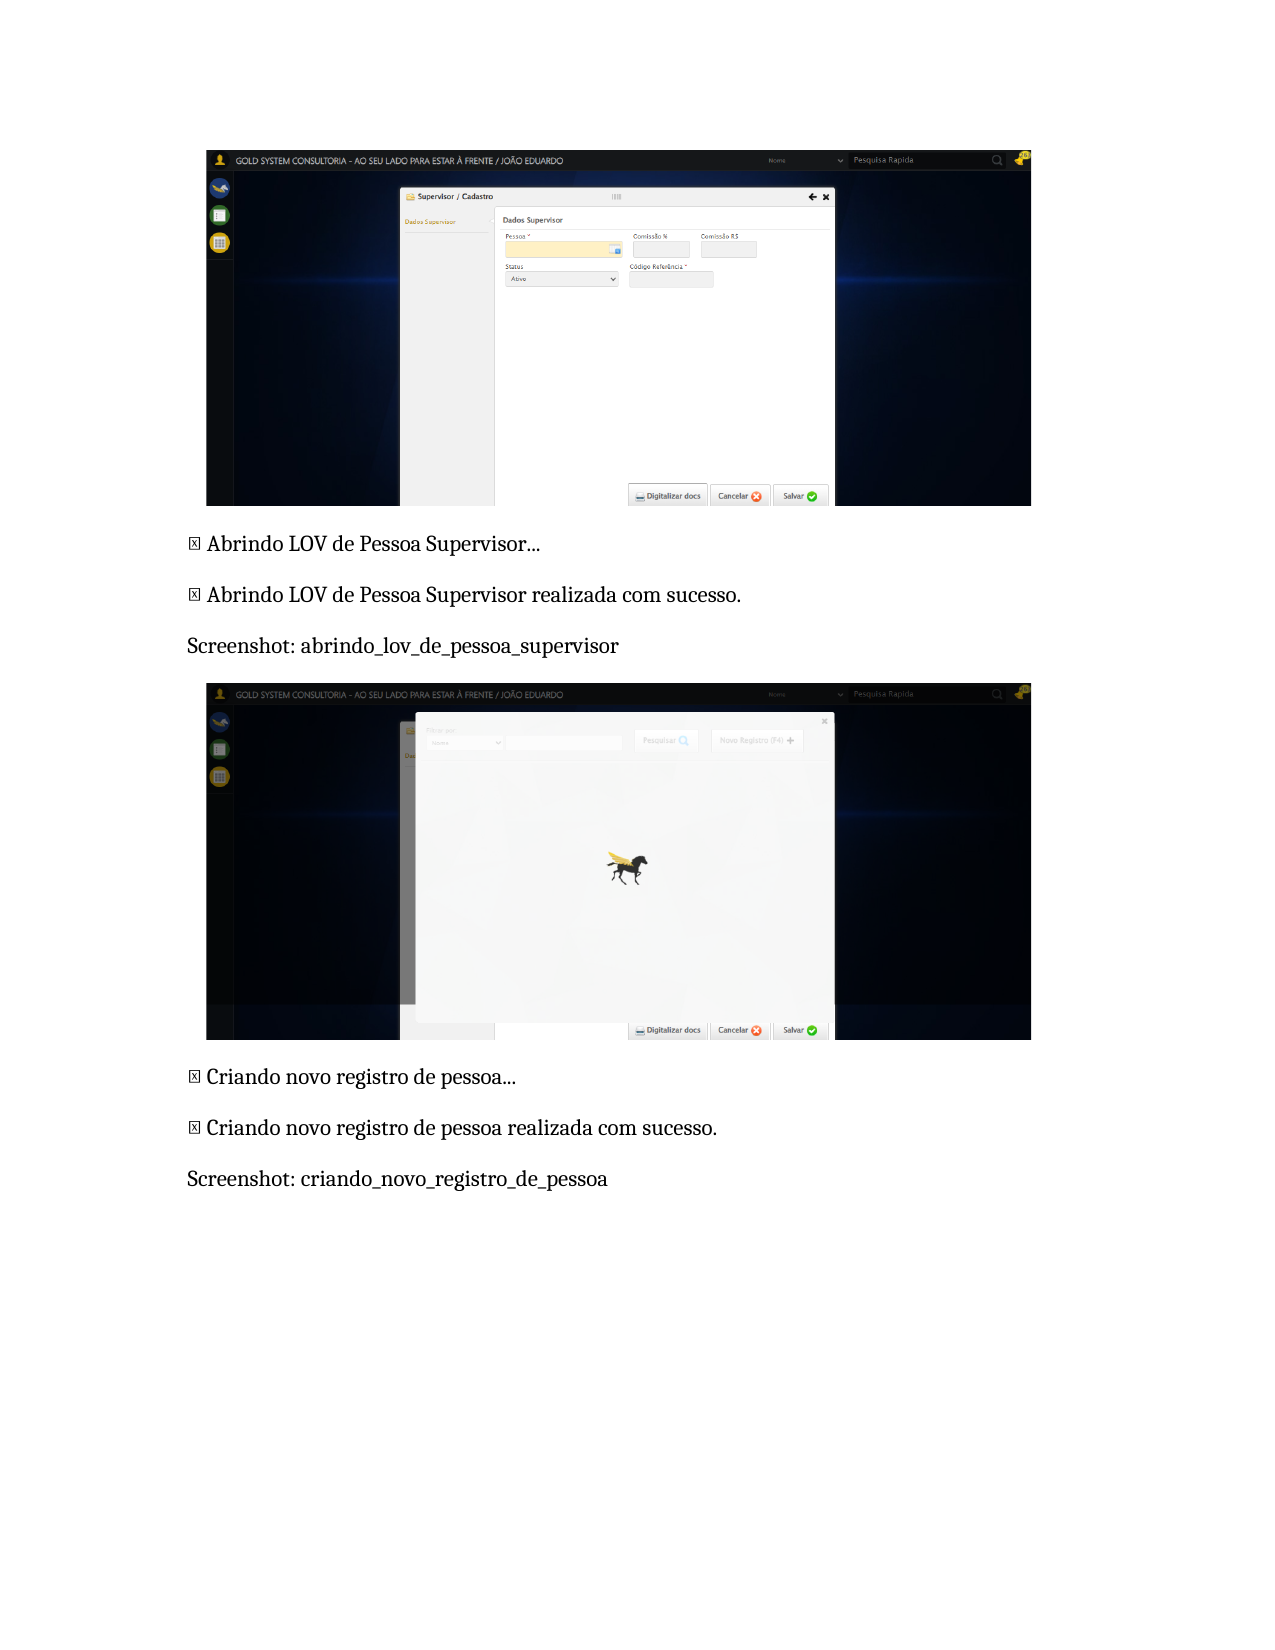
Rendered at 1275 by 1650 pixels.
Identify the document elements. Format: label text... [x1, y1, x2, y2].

text 🔄 Criando novo registro de pessoa... [187, 1064, 1087, 1090]
text ✅ Abrindo LOV de Pessoa Supervisor realizada com sucesso. [187, 581, 1087, 608]
text Screenshot: abrindo_lov_de_pessoa_supervisor [187, 632, 1087, 659]
text Screenshot: criando_novo_registro_de_pessoa [187, 1166, 1087, 1192]
text ✅ Criando novo registro de pessoa realizada com sucesso. [187, 1115, 1087, 1141]
text 🔄 Abrindo LOV de Pessoa Supervisor... [187, 530, 1087, 557]
picture [206, 683, 1032, 1040]
picture [206, 150, 1032, 506]
